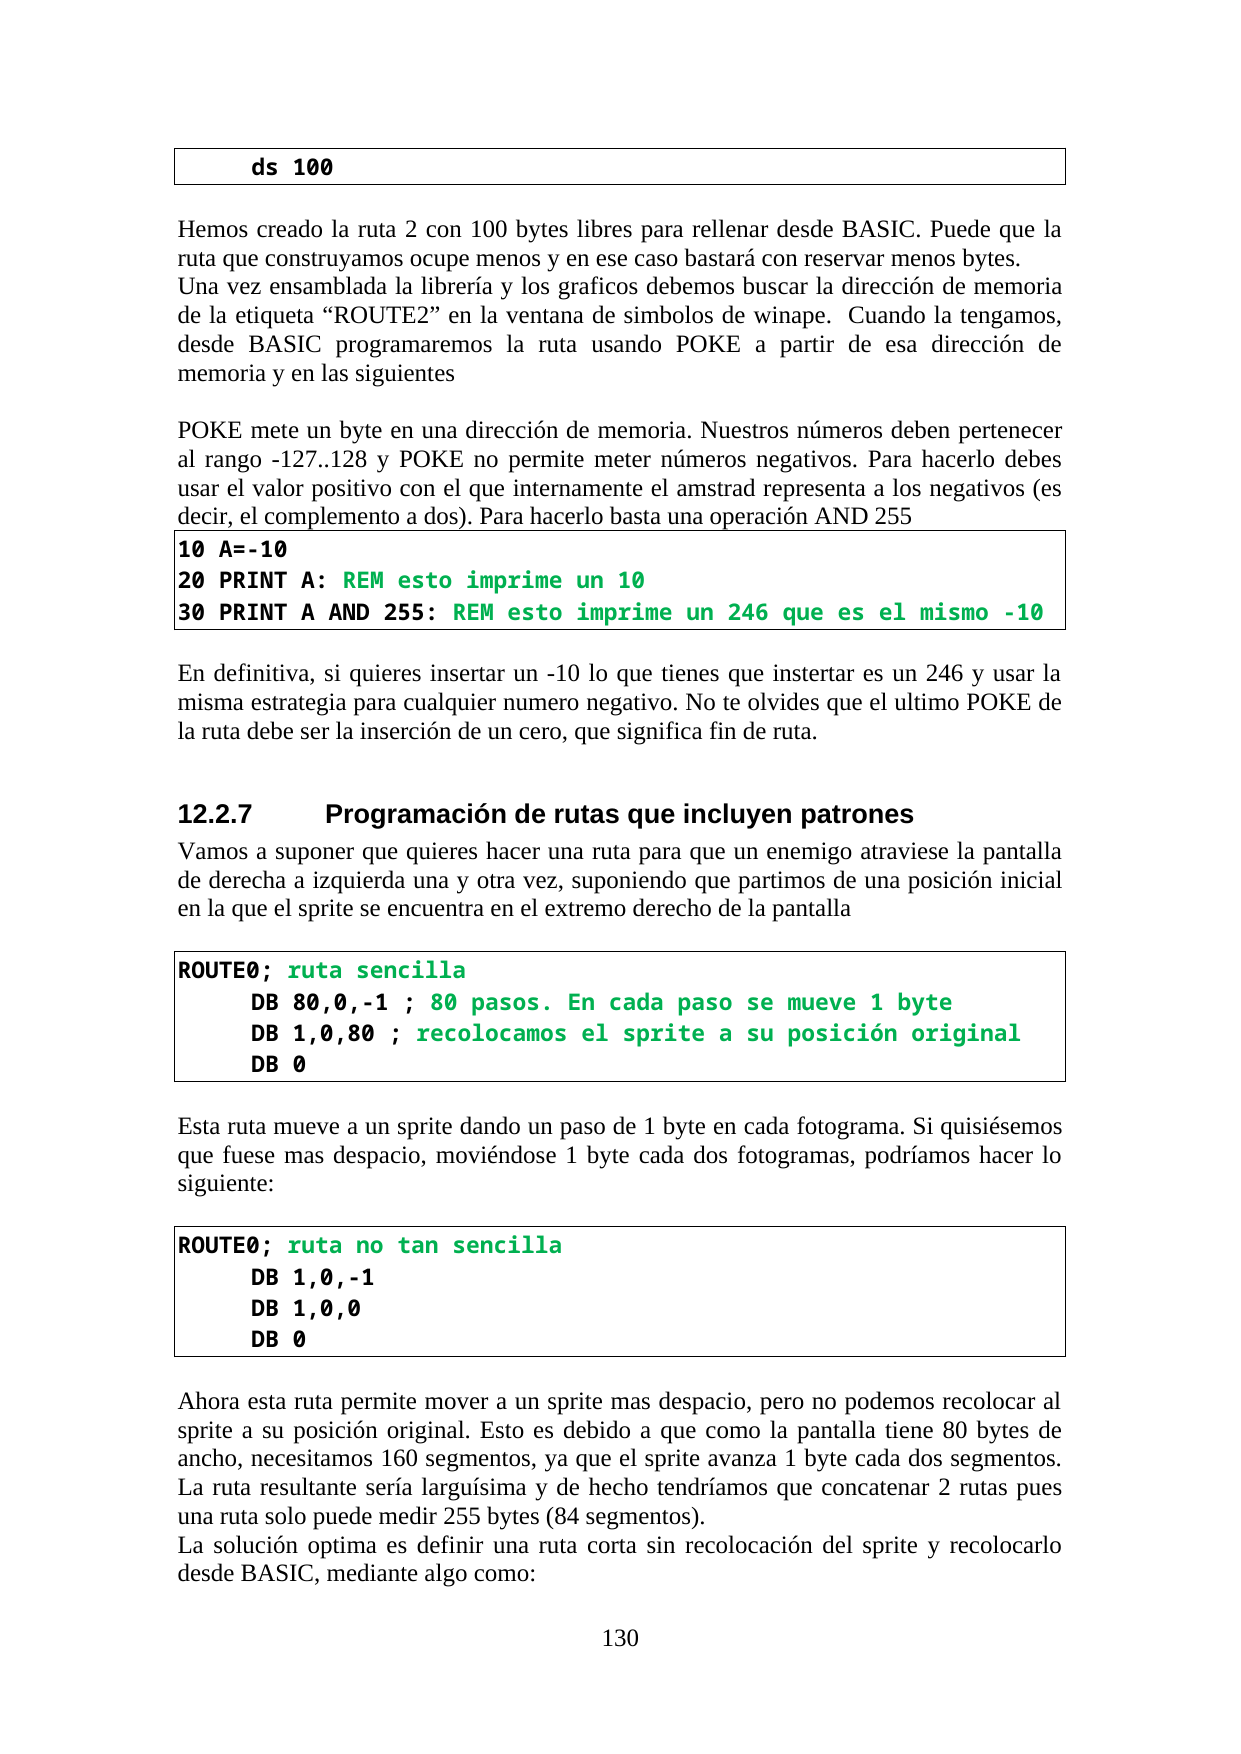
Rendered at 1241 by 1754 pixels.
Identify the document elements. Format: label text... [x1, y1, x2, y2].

text ROUTE0; ruta sencilla [175, 952, 1065, 985]
text DB 1,0,80 ; recolocamos el sprite a su posición original [177, 1017, 1063, 1045]
text Una vez ensamblada la librería y los graficos debemos buscar la dirección de memoria de la etiqueta “ROUTE2” en la ventana de simbolos de winape. Cuando la tengamos, desde BASIC programaremos la ruta usando POKE a partir de esa dirección de memoria y en las siguientes [177, 271, 1063, 386]
text DB 0 [175, 1045, 1065, 1081]
text La solución optima es definir una ruta corta sin recolocación del sprite y recolocarlo desde BASIC, mediante algo como: [177, 1530, 1063, 1587]
subtitle Programación de rutas que incluyen patrones [177, 798, 1063, 830]
text Vamos a suponer que quieres hacer una ruta para que un enemigo atraviese la pantalla de derecha a izquierda una y otra vez, suponiendo que partimos de una posición inicial en la que el sprite se encuentra en el extremo derecho de la pantalla [177, 836, 1063, 922]
text Ahora esta ruta permite mover a un sprite mas despacio, pero no podemos recolocar al sprite a su posición original. Esto es debido a que como la pantalla tiene 80 bytes de ancho, necesitamos 160 segmentos, ya que el sprite avanza 1 byte cada dos segmentos. La ruta resultante sería larguísima y de hecho tendríamos que concatenar 2 rutas pues una ruta solo puede medir 255 bytes (84 segmentos). [177, 1386, 1063, 1530]
text DB 1,0,-1 [177, 1260, 1063, 1292]
text Esta ruta mueve a un sprite dando un paso de 1 byte en cada fotograma. Si quisiésemos que fuese mas despacio, moviéndose 1 byte cada dos fotogramas, podríamos hacer lo siguiente: [177, 1111, 1063, 1197]
text 30 PRINT A AND 255: REM esto imprime un 246 que es el mismo -10 [175, 593, 1065, 629]
text DB 0 [175, 1320, 1065, 1356]
text ROUTE0; ruta no tan sencilla [175, 1227, 1065, 1260]
text ds 100 [175, 149, 1065, 184]
text 20 PRINT A: REM esto imprime un 10 [177, 564, 1063, 593]
text Hemos creado la ruta 2 con 100 bytes libres para rellenar desde BASIC. Puede que la ruta que construyamos ocupe menos y en ese caso bastará con reservar menos bytes. [177, 214, 1063, 271]
text En definitiva, si quieres insertar un -10 lo que tienes que instertar es un 246 y usar la misma estrategia para cualquier numero negativo. No te olvides que el ultimo POKE de la ruta debe ser la inserción de un cero, que significa fin de ruta. [177, 658, 1063, 745]
text DB 80,0,-1 ; 80 pasos. En cada paso se mueve 1 byte [177, 985, 1063, 1017]
text 10 A=-10 [175, 531, 1065, 564]
text POKE mete un byte en una dirección de memoria. Nuestros números deben pertenecer al rango -127..128 y POKE no permite meter números negativos. Para hacerlo debes usar el valor positivo con el que internamente el amstrad representa a los negativos (es decir, el complemento a dos). Para hacerlo basta una operación AND 255 [177, 415, 1063, 530]
text DB 1,0,0 [177, 1292, 1063, 1320]
